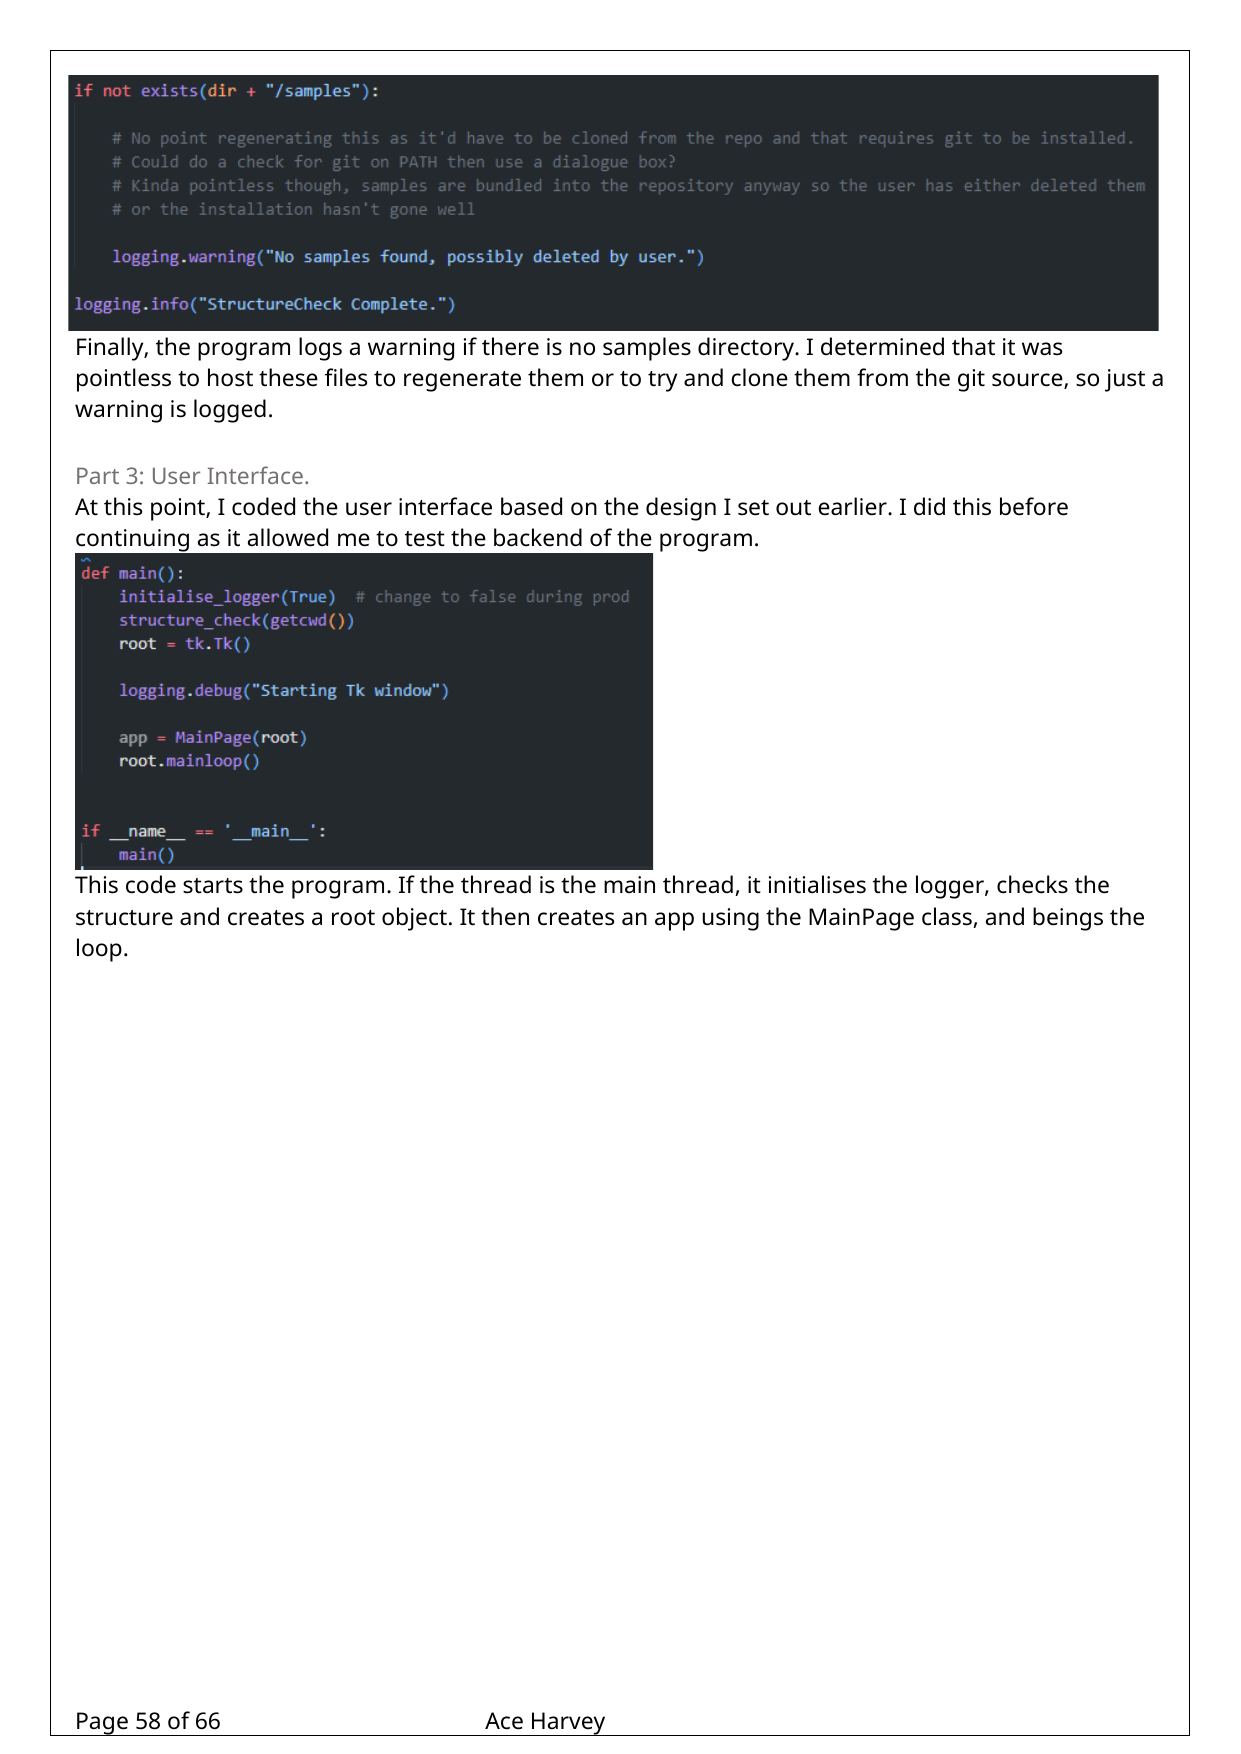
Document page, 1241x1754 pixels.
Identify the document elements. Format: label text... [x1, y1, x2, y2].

subtitle Part 3: User Interface. [75, 460, 1165, 491]
picture [75, 553, 654, 870]
text This code starts the program. If the thread is the main thread, it initialises the logger, checks the structure and creates a root object. It then creates an app using the MainPage class, and beings the loop. [75, 869, 1165, 963]
text At this point, I coded the user interface based on the design I set out earlier. I did this before continuing as it allowed me to test the backend of the program. [75, 491, 1165, 554]
picture [68, 75, 1159, 331]
